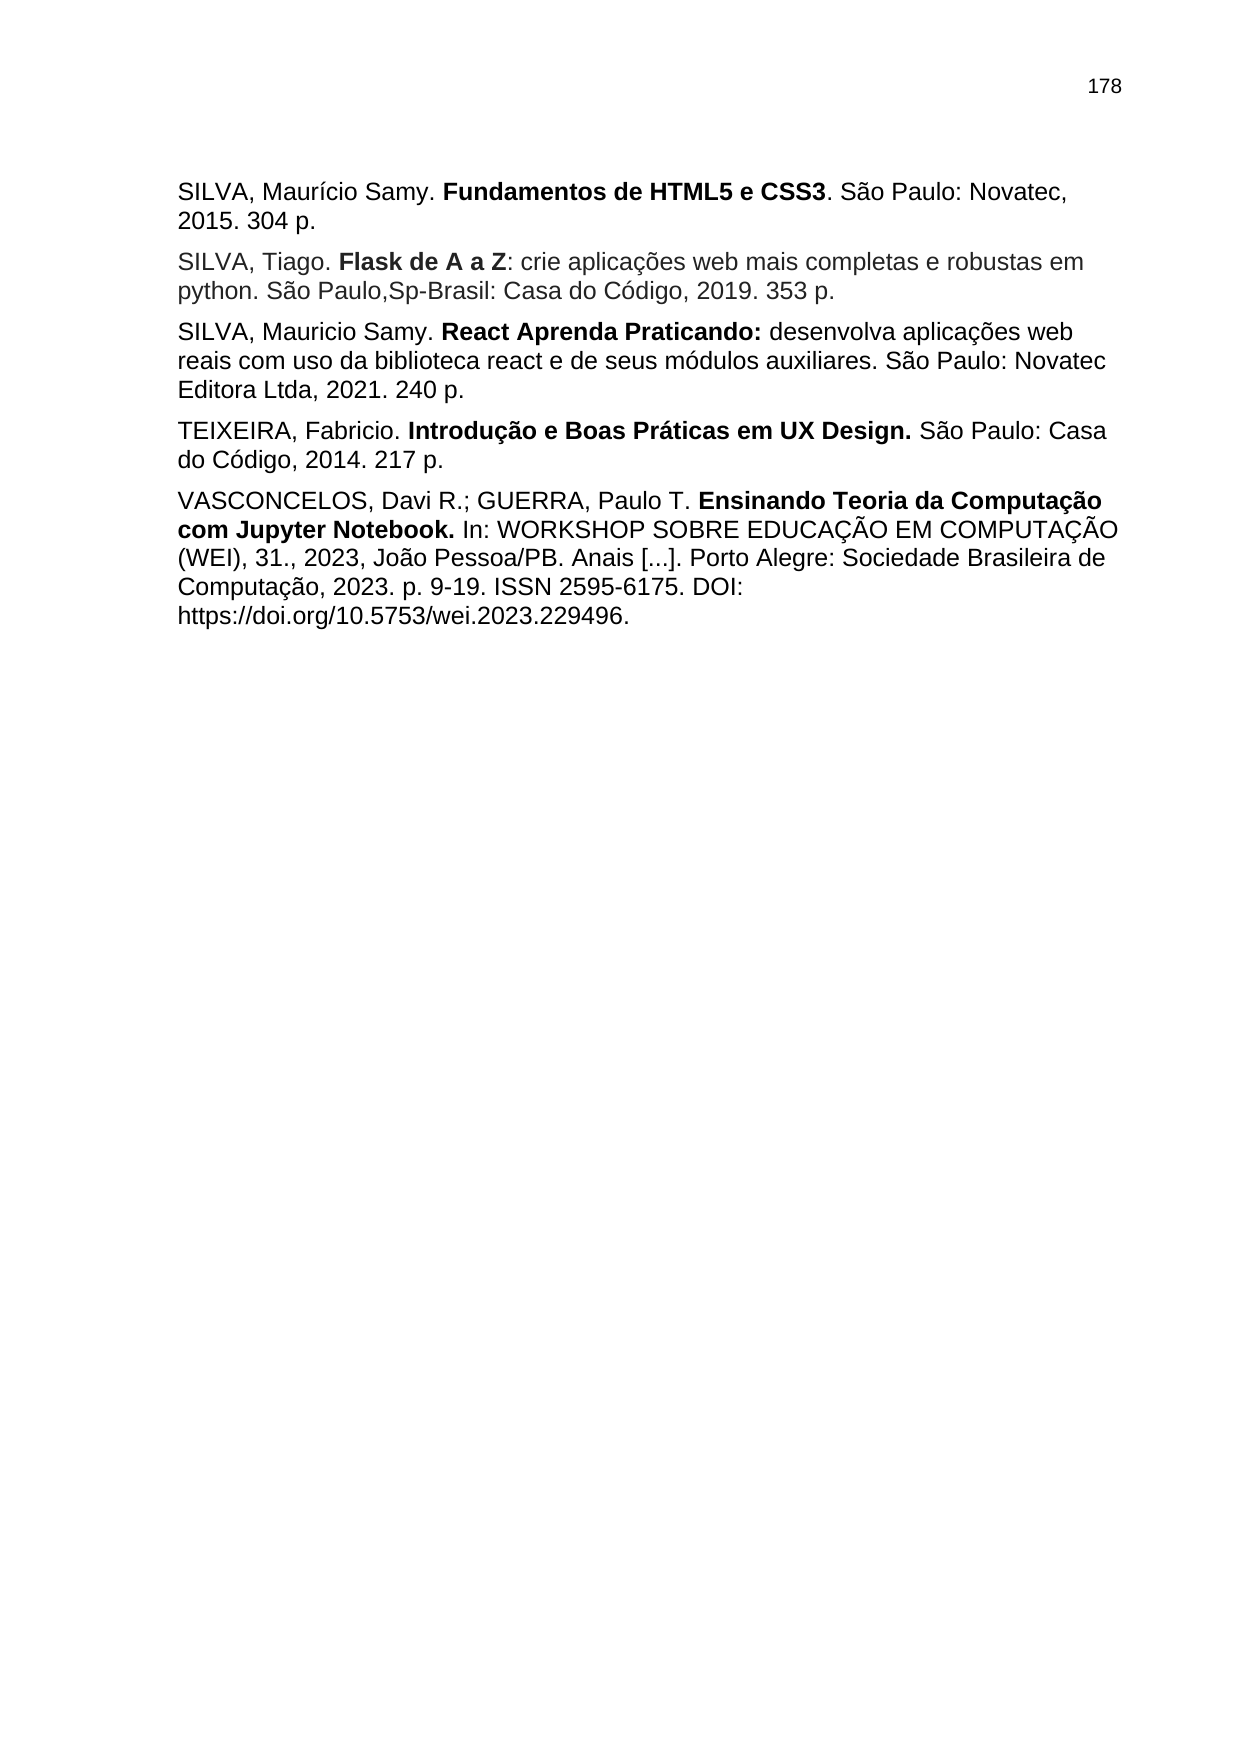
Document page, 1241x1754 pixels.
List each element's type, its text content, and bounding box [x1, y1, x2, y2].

text SILVA, Mauricio Samy. React Aprenda Praticando: desenvolva aplicações web reais com uso da biblioteca react e de seus módulos auxiliares. São Paulo: Novatec Editora Ltda, 2021. 240 p. [177, 317, 1122, 403]
text SILVA, Tiago. Flask de A a Z: crie aplicações web mais completas e robustas em python. São Paulo,Sp-Brasil: Casa do Código, 2019. 353 p. [177, 247, 1122, 305]
text TEIXEIRA, Fabricio. Introdução e Boas Práticas em UX Design. São Paulo: Casa do Código, 2014. 217 p. [177, 416, 1122, 473]
text VASCONCELOS, Davi R.; GUERRA, Paulo T. Ensinando Teoria da Computação com Jupyter Notebook. In: WORKSHOP SOBRE EDUCAÇÃO EM COMPUTAÇÃO (WEI), 31., 2023, João Pessoa/PB. Anais [...]. Porto Alegre: Sociedade Brasileira de Computação, 2023. p. 9-19. ISSN 2595-6175. DOI: https://doi.org/10.5753/wei.2023.229496. [177, 486, 1122, 630]
text SILVA, Maurício Samy. Fundamentos de HTML5 e CSS3. São Paulo: Novatec, 2015. 304 p. [177, 177, 1122, 235]
